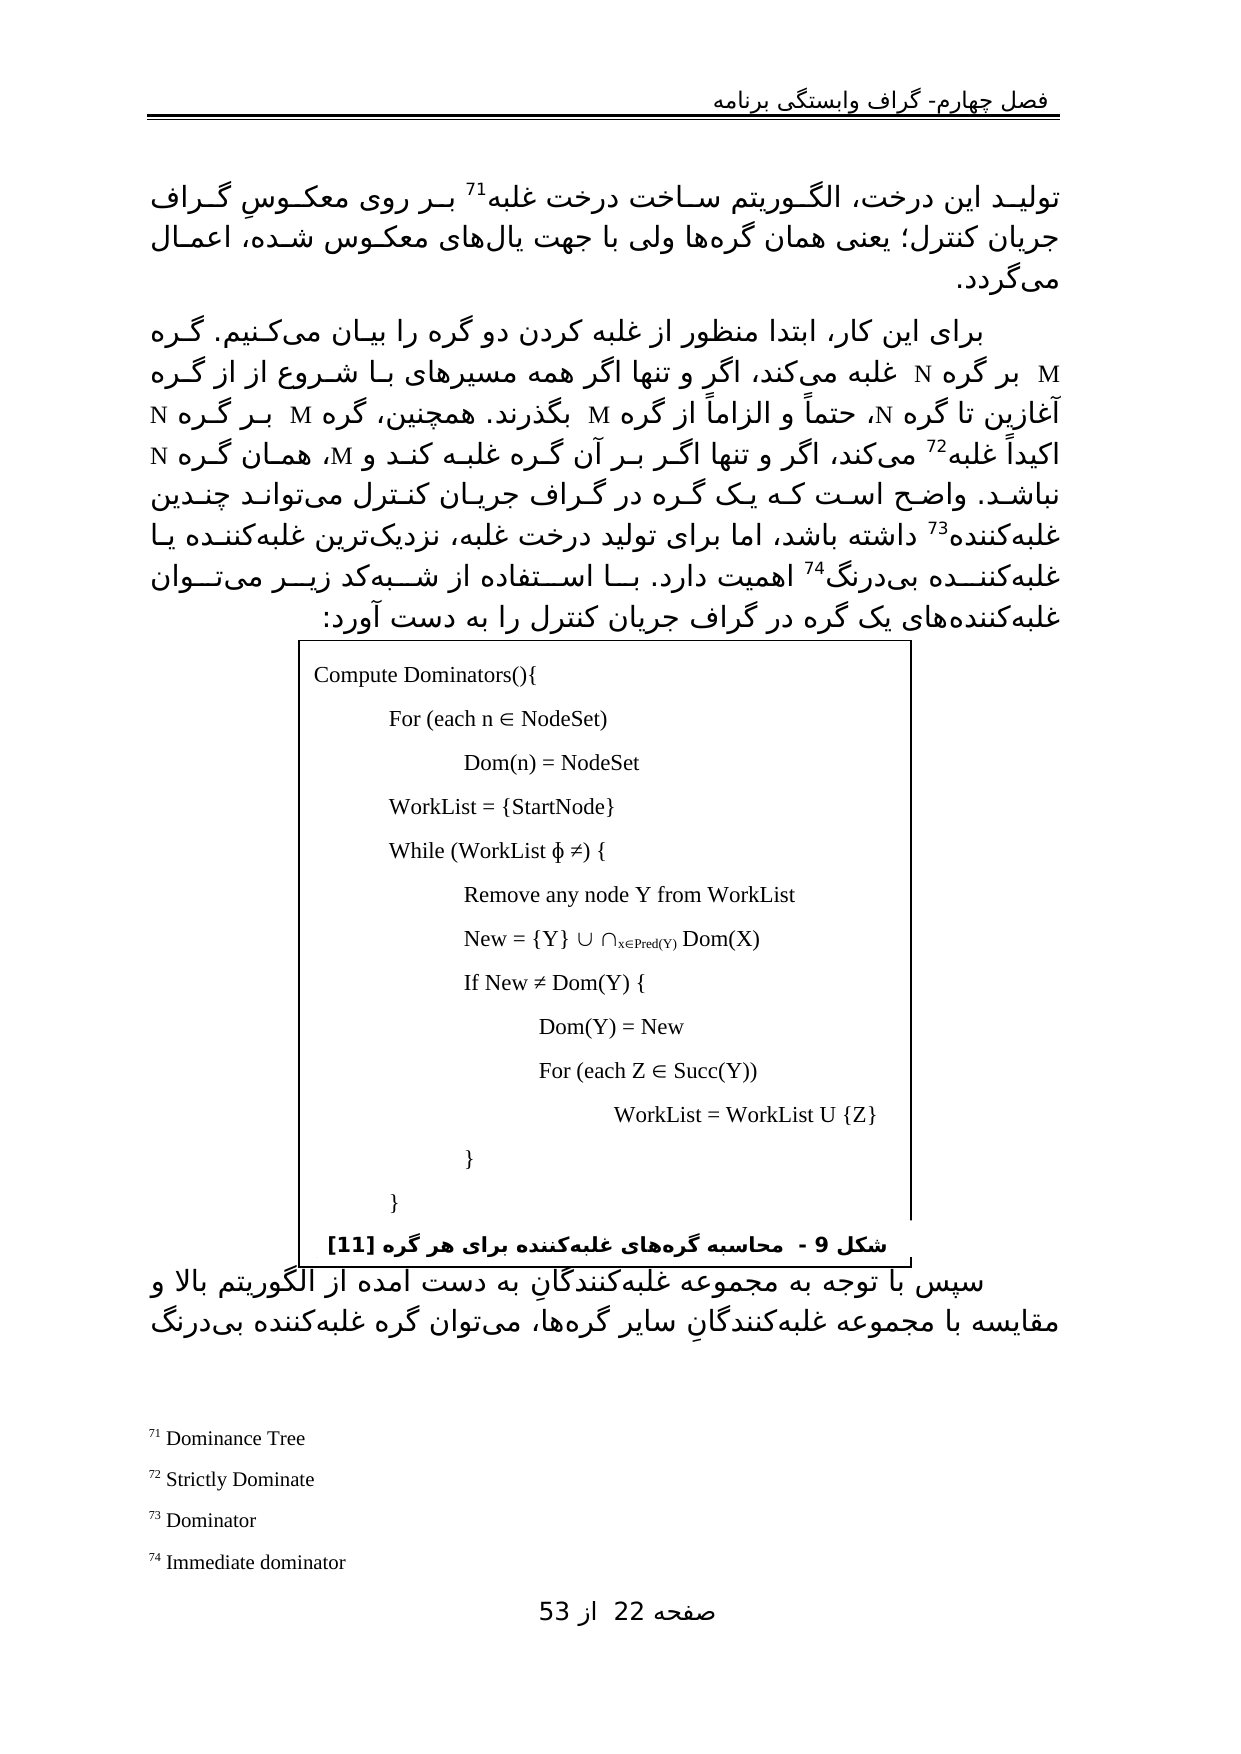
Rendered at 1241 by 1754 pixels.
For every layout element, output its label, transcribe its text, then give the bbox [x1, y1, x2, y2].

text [150, 1264, 1060, 1338]
text برای این کار، ابتدا منظور از غلبه کردن دو گره را بیان می‌کنیم. گره M بر گره N غلبه می‌کند، اگر و تنها اگر همه مسیرهای با شروع از از گره آغازین تا گره N، حتماً و الزاماً از گره M بگذرند. همچنین، گره M بر گره N اکیداً غلبه می‌کند، اگر و تنها اگر بر آن گره غلبه کند و M، همان گره N نباشد. واضح است که یک گره در گراف جریان کنترل می‌تواند چندین غلبه‌کننده داشته باشد، اما برای تولید درخت غلبه، نزدیک‌ترین غلبه‌کننده یا غلبه‌کننده بی‌درنگ اهمیت دارد. با استفاده از شبه‌کد زیر می‌توان غلبه‌کنند‌ه‌های یک گره در گراف جریان کنترل را به دست آورد: [150, 315, 1060, 634]
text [150, 180, 1060, 296]
